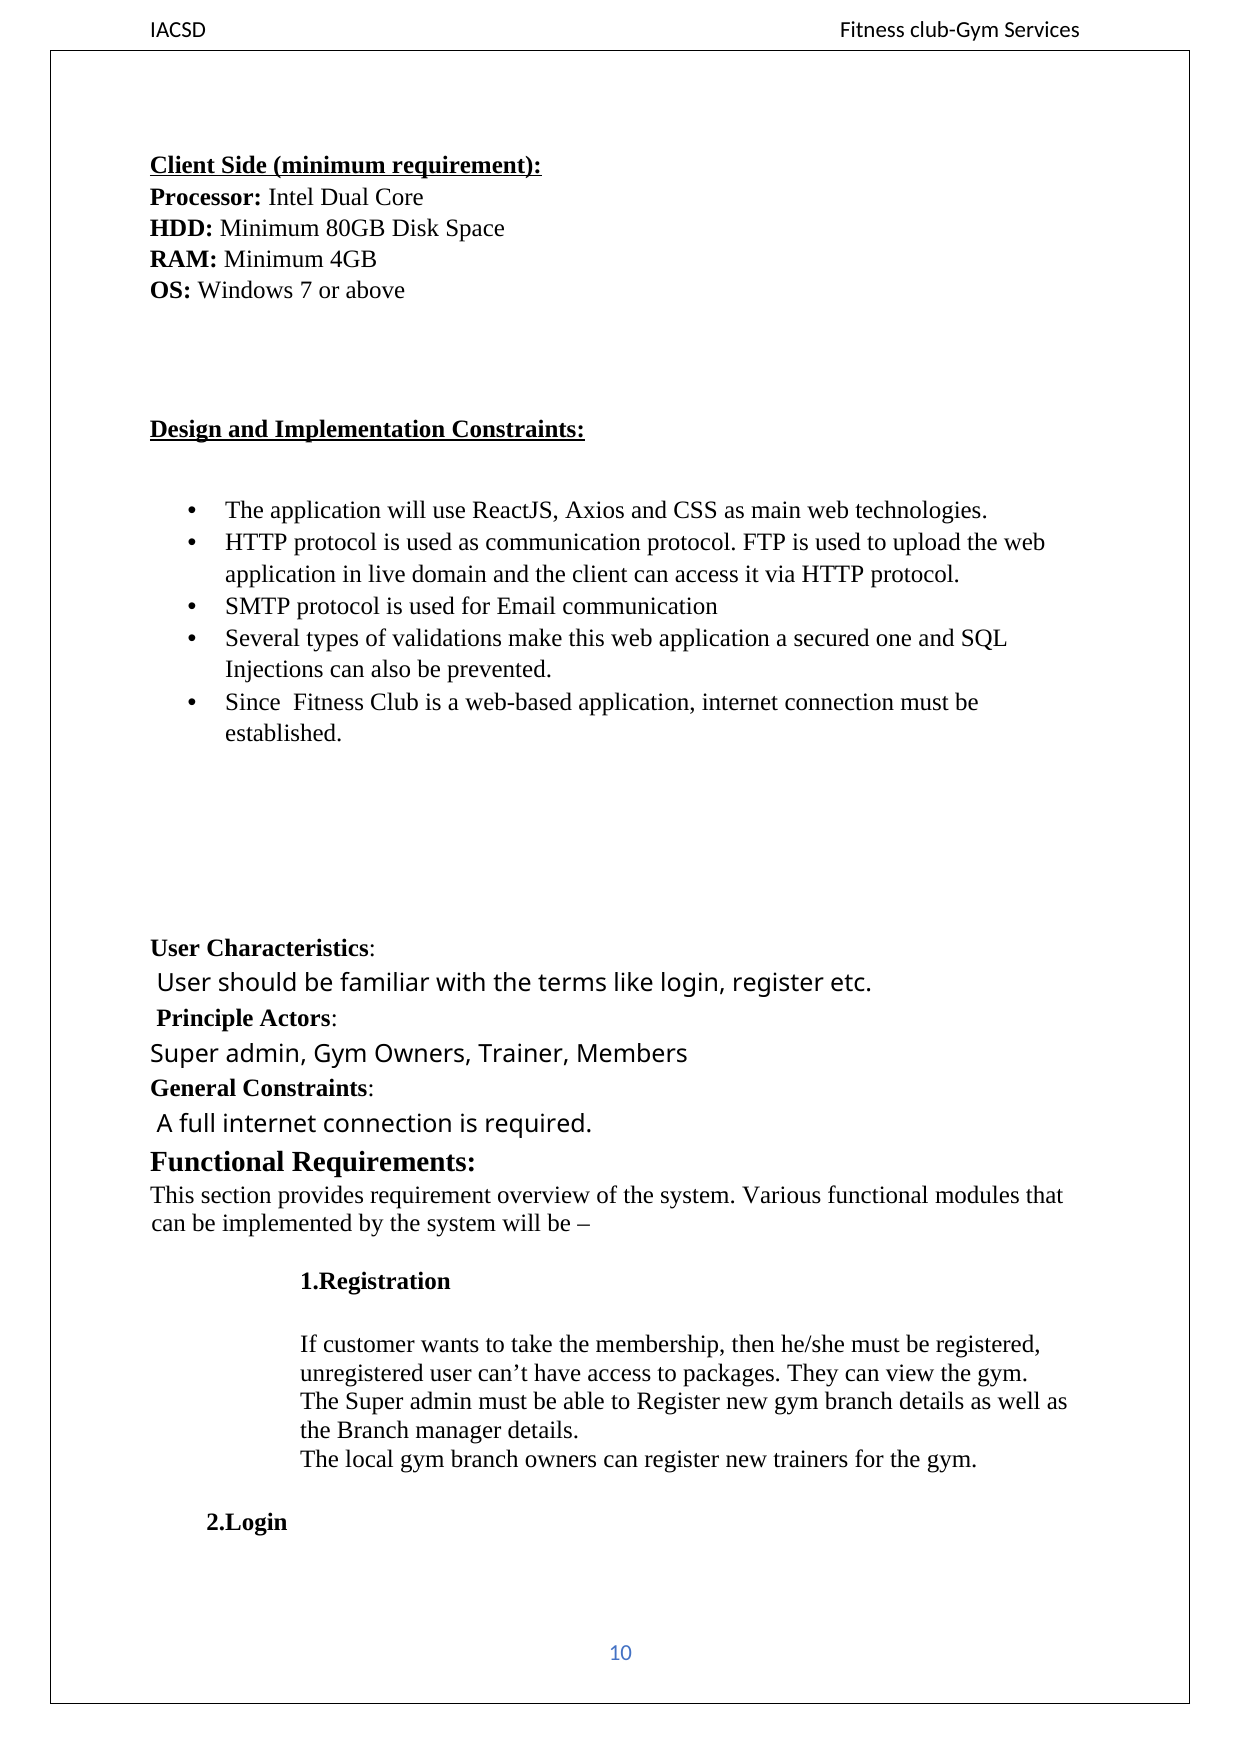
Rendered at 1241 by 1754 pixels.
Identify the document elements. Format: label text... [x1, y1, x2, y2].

text 2.Login [150, 1507, 1090, 1535]
text Functional Requirements: [150, 1144, 1090, 1177]
text Processor: Intel Dual Core [149, 182, 1090, 210]
list The application will use ReactJS, Axios and CSS as main web technologies. [187, 495, 1090, 524]
list Since Fitness Club is a web-based application, internet connection must be established. [187, 686, 1090, 747]
text General Constraints: [150, 1073, 1090, 1102]
list Several types of validations make this web application a secured one and SQL Injections can also be prevented. [187, 623, 1090, 683]
text RAM: Minimum 4GB [149, 244, 1090, 272]
text The local gym branch owners can register new trainers for the gym. [300, 1444, 1090, 1473]
text HDD: Minimum 80GB Disk Space [149, 213, 1090, 241]
text User Characteristics: [150, 933, 1090, 961]
text This section provides requirement overview of the system. Various functional modules that can be implemented by the system will be – [150, 1180, 1090, 1237]
text A full internet connection is required. [150, 1106, 1090, 1139]
text If customer wants to take the membership, then he/she must be registered, unregistered user can’t have access to packages. They can view the gym. [300, 1329, 1090, 1386]
text User should be familiar with the terms like login, register etc. [150, 965, 1090, 999]
text Principle Actors: [150, 1003, 1090, 1032]
list HTTP protocol is used as communication protocol. FTP is used to upload the web application in live domain and the client can access it via HTTP protocol. [187, 527, 1090, 587]
text Super admin, Gym Owners, Trainer, Members [150, 1035, 1090, 1069]
text 1.Registration [225, 1266, 1090, 1295]
list SMTP protocol is used for Email communication [187, 591, 1090, 619]
text Client Side (minimum requirement): [149, 150, 1090, 179]
text The Super admin must be able to Register new gym branch details as well as the Branch manager details. [300, 1386, 1090, 1444]
text Design and Implementation Constraints: [149, 414, 1090, 443]
text OS: Windows 7 or above [149, 275, 1090, 303]
